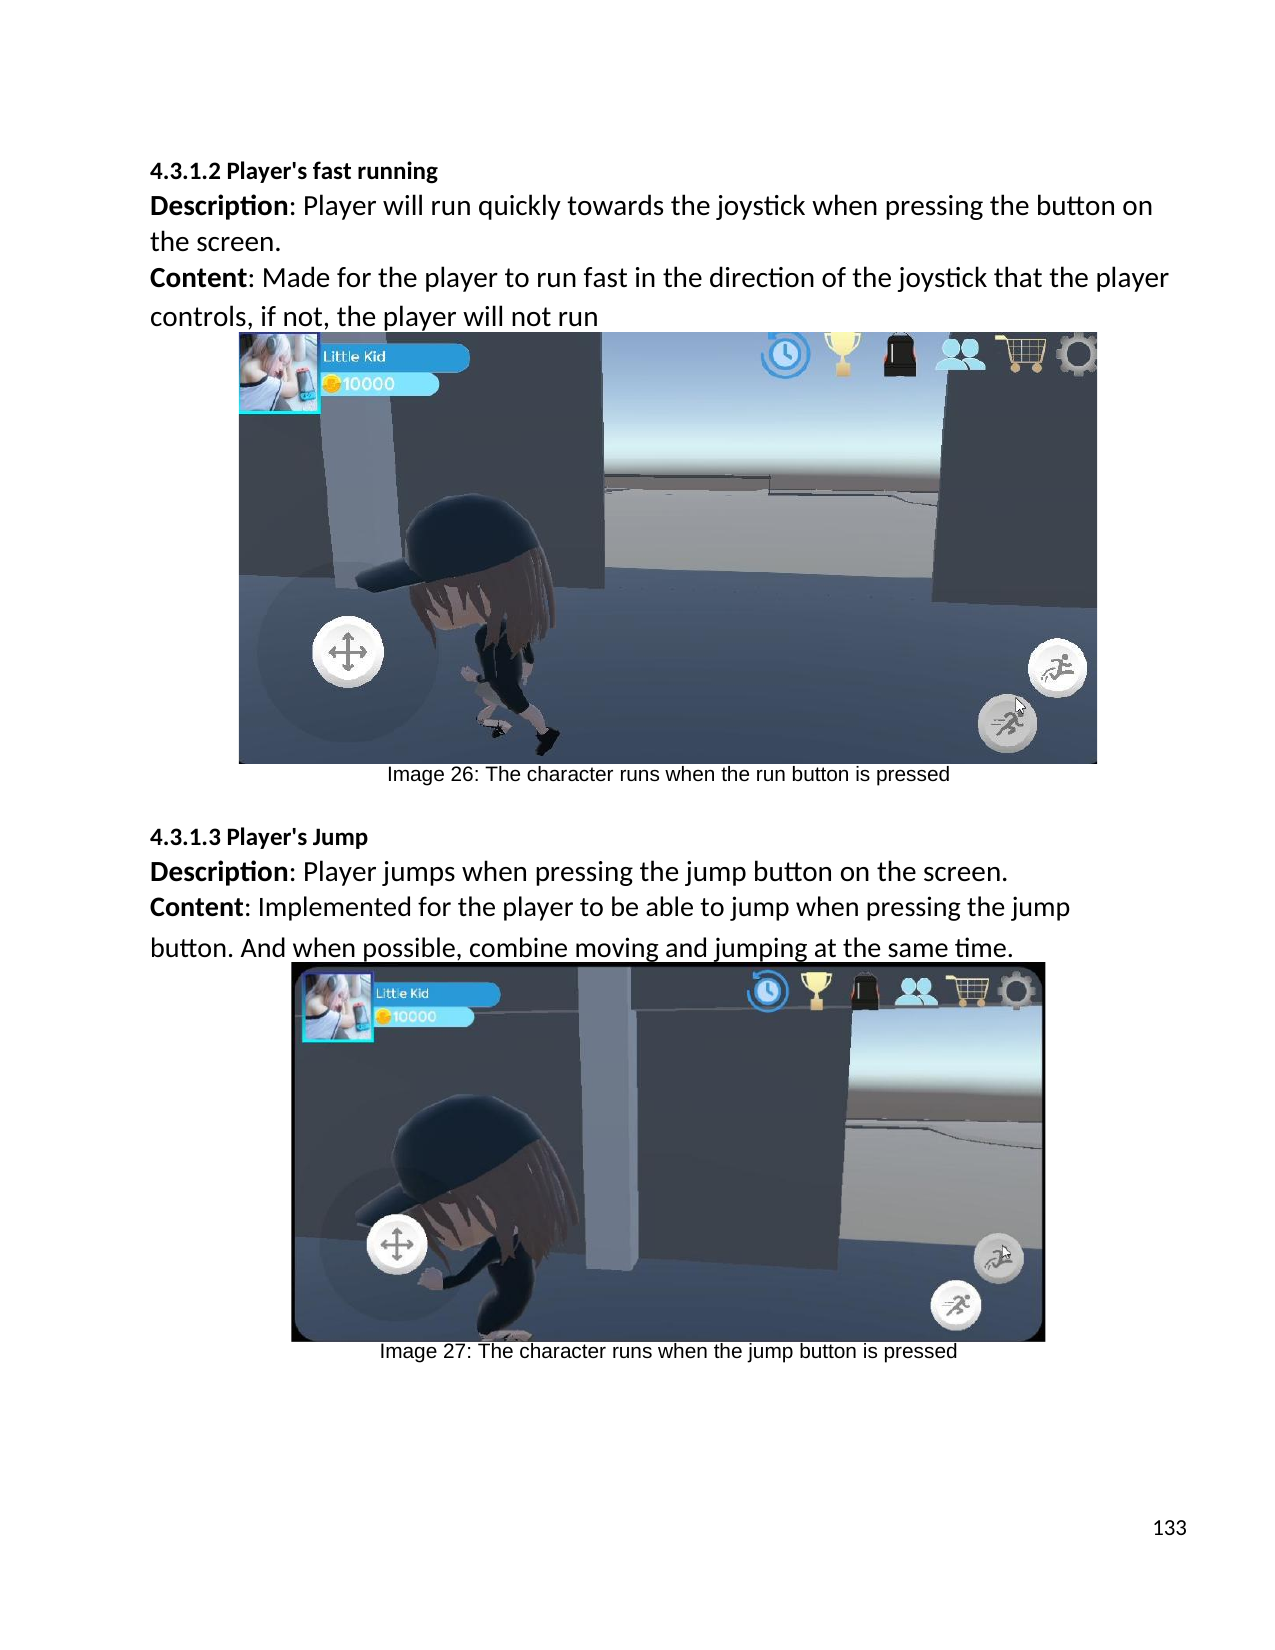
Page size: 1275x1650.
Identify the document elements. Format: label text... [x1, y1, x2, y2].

text Image 26: The character runs when the run button is pressed [150, 762, 1187, 786]
text 4.3.1.3 Player's Jump [150, 821, 1187, 851]
picture [238, 333, 1098, 762]
text Content: Implemented for the player to be able to jump when pressing the jump button. And when possible, combine moving and jumping at the same time. [150, 889, 1104, 964]
text 133 [1152, 1513, 1187, 1541]
text 4.3.1.2 Player's fast running [150, 155, 1187, 185]
text Content: Made for the player to run fast in the direction of the joystick that the player controls, if not, the player will not run [150, 259, 1171, 333]
text Image 27: The character runs when the jump button is pressed [150, 1339, 1187, 1363]
text Description: Player jumps when pressing the jump button on the screen. [150, 853, 1187, 889]
text Description: Player will run quickly towards the joystick when pressing the button on the screen. [150, 187, 1154, 259]
picture [291, 964, 1046, 1339]
